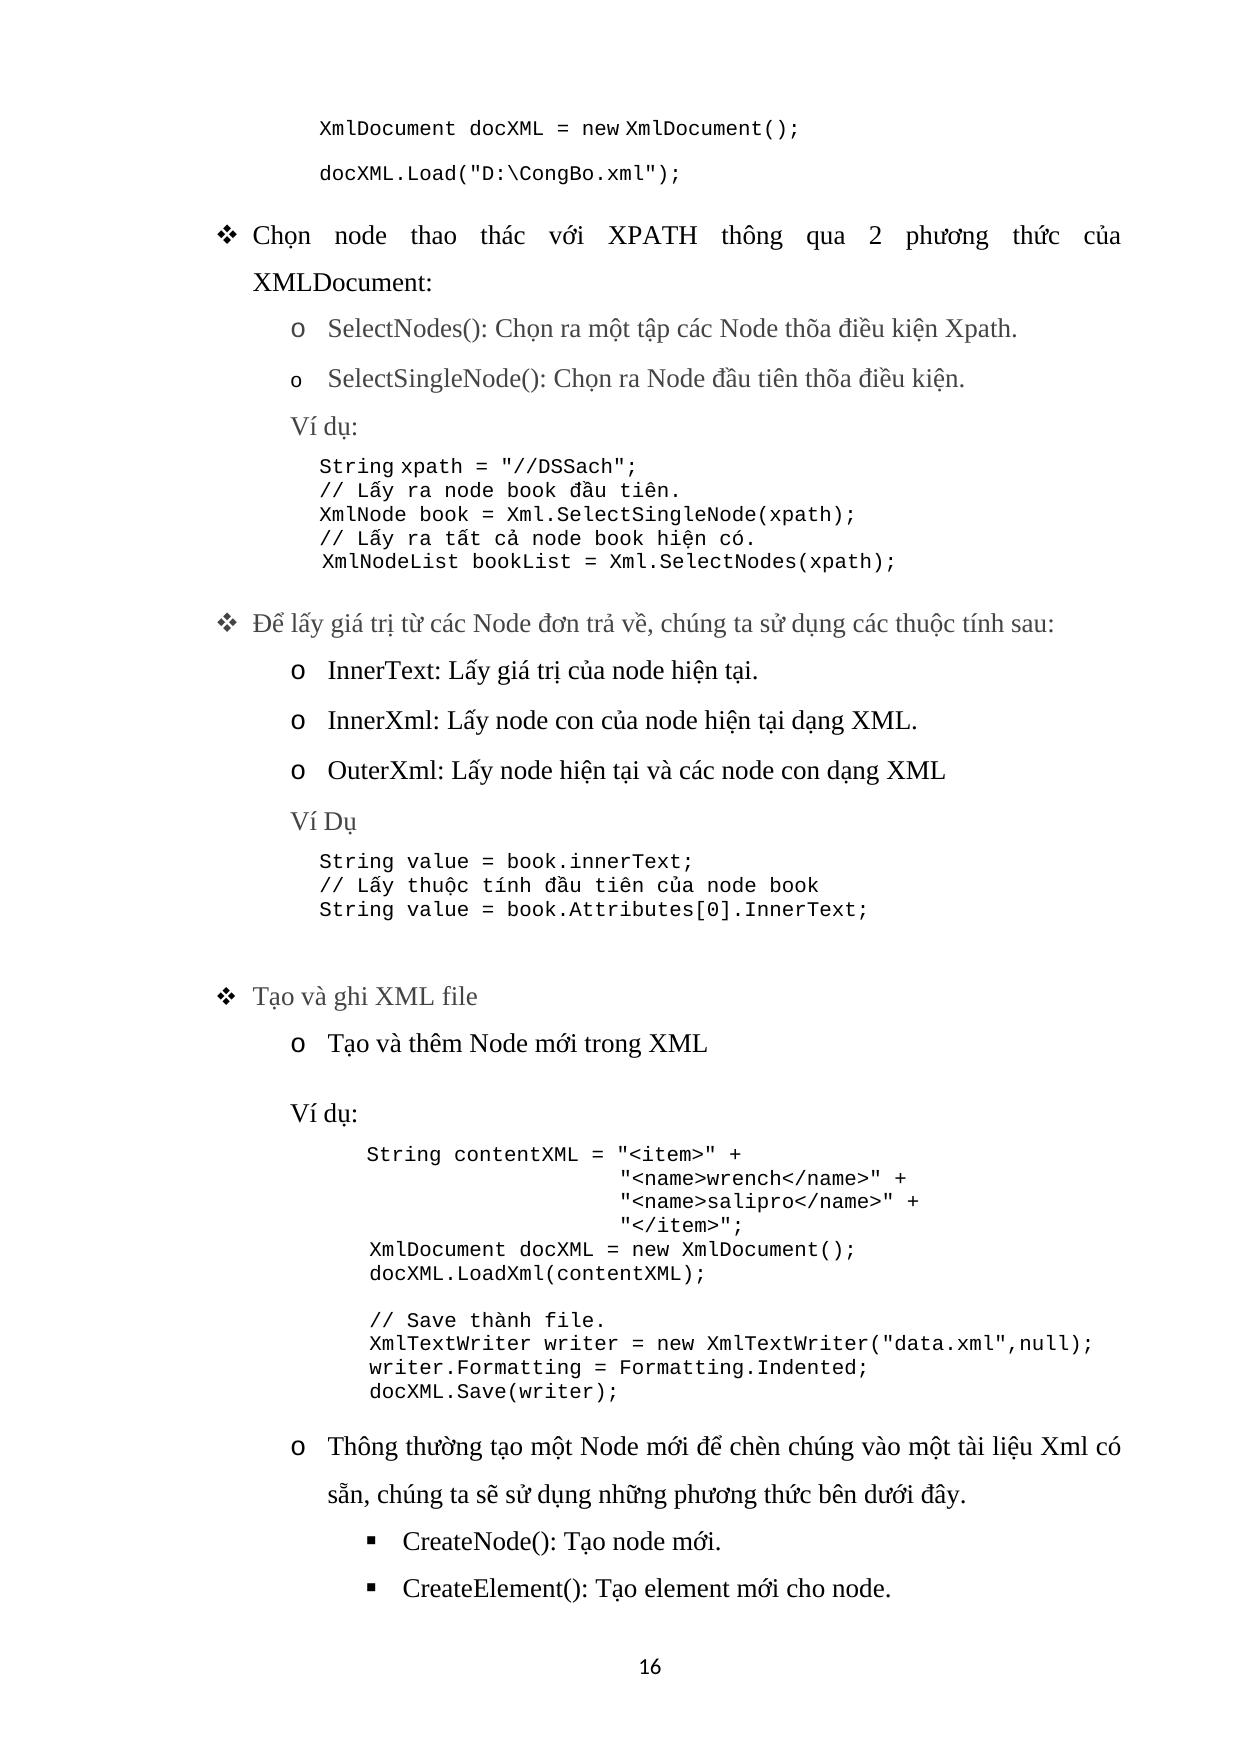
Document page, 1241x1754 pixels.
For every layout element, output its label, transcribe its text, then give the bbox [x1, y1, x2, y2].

text String contentXML = "<item>" + [319, 1144, 1122, 1168]
list InnerXml: Lấy node con của node hiện tại dạng XML. [290, 704, 1122, 738]
text "<name>salipro</name>" + [319, 1192, 1122, 1215]
list CreateNode(): Tạo node mới. [365, 1525, 1122, 1556]
text // Save thành file. [319, 1310, 1122, 1333]
text XmlDocument docXML = new XmlDocument(); [319, 118, 1122, 142]
text // Lấy ra node book đầu tiên. [319, 480, 1122, 504]
list SelectNodes(): Chọn ra một tập các Node thõa điều kiện Xpath. [290, 312, 1122, 346]
list Để lấy giá trị từ các Node đơn trả về, chúng ta sử dụng các thuộc tính sau: [215, 607, 1122, 639]
list Chọn node thao thác với XPATH thông qua 2 phương thức của XMLDocument: [215, 219, 1122, 297]
text writer.Formatting = Formatting.Indented; [319, 1357, 1122, 1381]
text "</item>"; [319, 1215, 1122, 1239]
text String value = book.innerText; [319, 851, 1122, 875]
list SelectSingleNode(): Chọn ra Node đầu tiên thõa điều kiện. [290, 362, 1122, 394]
list Ví dụ: [290, 410, 1122, 441]
list Tạo và ghi XML file [215, 980, 1122, 1011]
text "<name>wrench</name>" + [319, 1168, 1122, 1192]
text docXML.Save(writer); [319, 1381, 1122, 1404]
text XmlNode book = Xml.SelectSingleNode(xpath); [319, 504, 1122, 527]
text docXML.Load("D:\CongBo.xml"); [319, 163, 1122, 186]
text // Lấy ra tất cả node book hiện có. [319, 527, 1122, 551]
list CreateElement(): Tạo element mới cho node. [365, 1572, 1122, 1603]
text // Lấy thuộc tính đầu tiên của node book [319, 875, 1122, 898]
list String value = book.Attributes[0].InnerText; [290, 898, 1122, 922]
list Tạo và thêm Node mới trong XML [290, 1027, 1122, 1060]
text String xpath = "//DSSach"; [319, 457, 1122, 480]
text Ví dụ: [290, 1098, 1122, 1129]
text docXML.LoadXml(contentXML); [319, 1262, 1122, 1286]
list Ví Dụ [290, 804, 1122, 836]
text XmlTextWriter writer = new XmlTextWriter("data.xml",null); [319, 1333, 1122, 1357]
text XmlDocument docXML = new XmlDocument(); [319, 1239, 1122, 1262]
list OuterXml: Lấy node hiện tại và các node con dạng XML [290, 754, 1122, 788]
list Thông thường tạo một Node mới để chèn chúng vào một tài liệu Xml có sẵn, chúng ta sẽ sử dụng những phương thức bên dưới đây. [290, 1429, 1122, 1510]
list InnerText: Lấy giá trị của node hiện tại. [290, 654, 1122, 688]
list XmlNodeList bookList = Xml.SelectNodes(xpath); [252, 551, 1122, 575]
